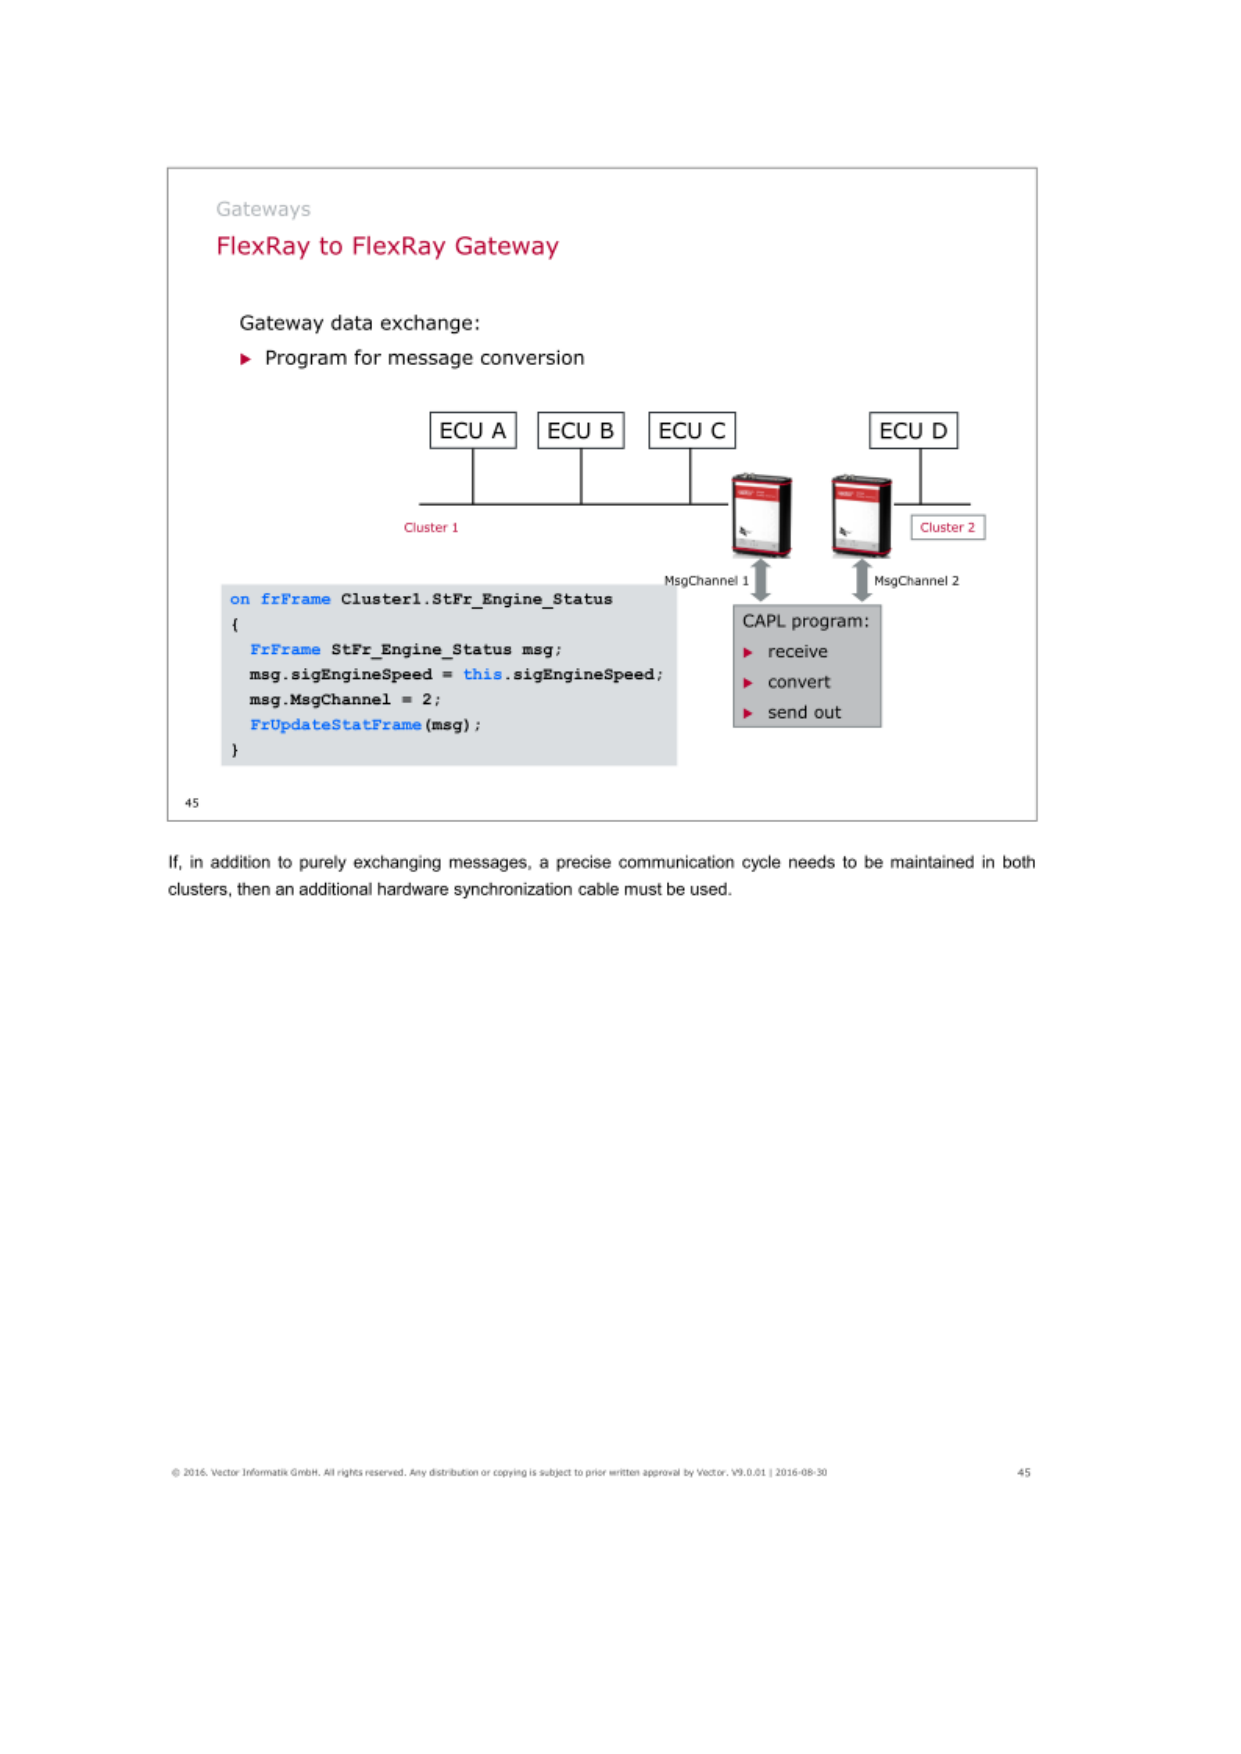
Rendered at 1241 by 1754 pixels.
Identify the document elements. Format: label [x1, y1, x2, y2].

picture [150, 150, 1060, 1495]
